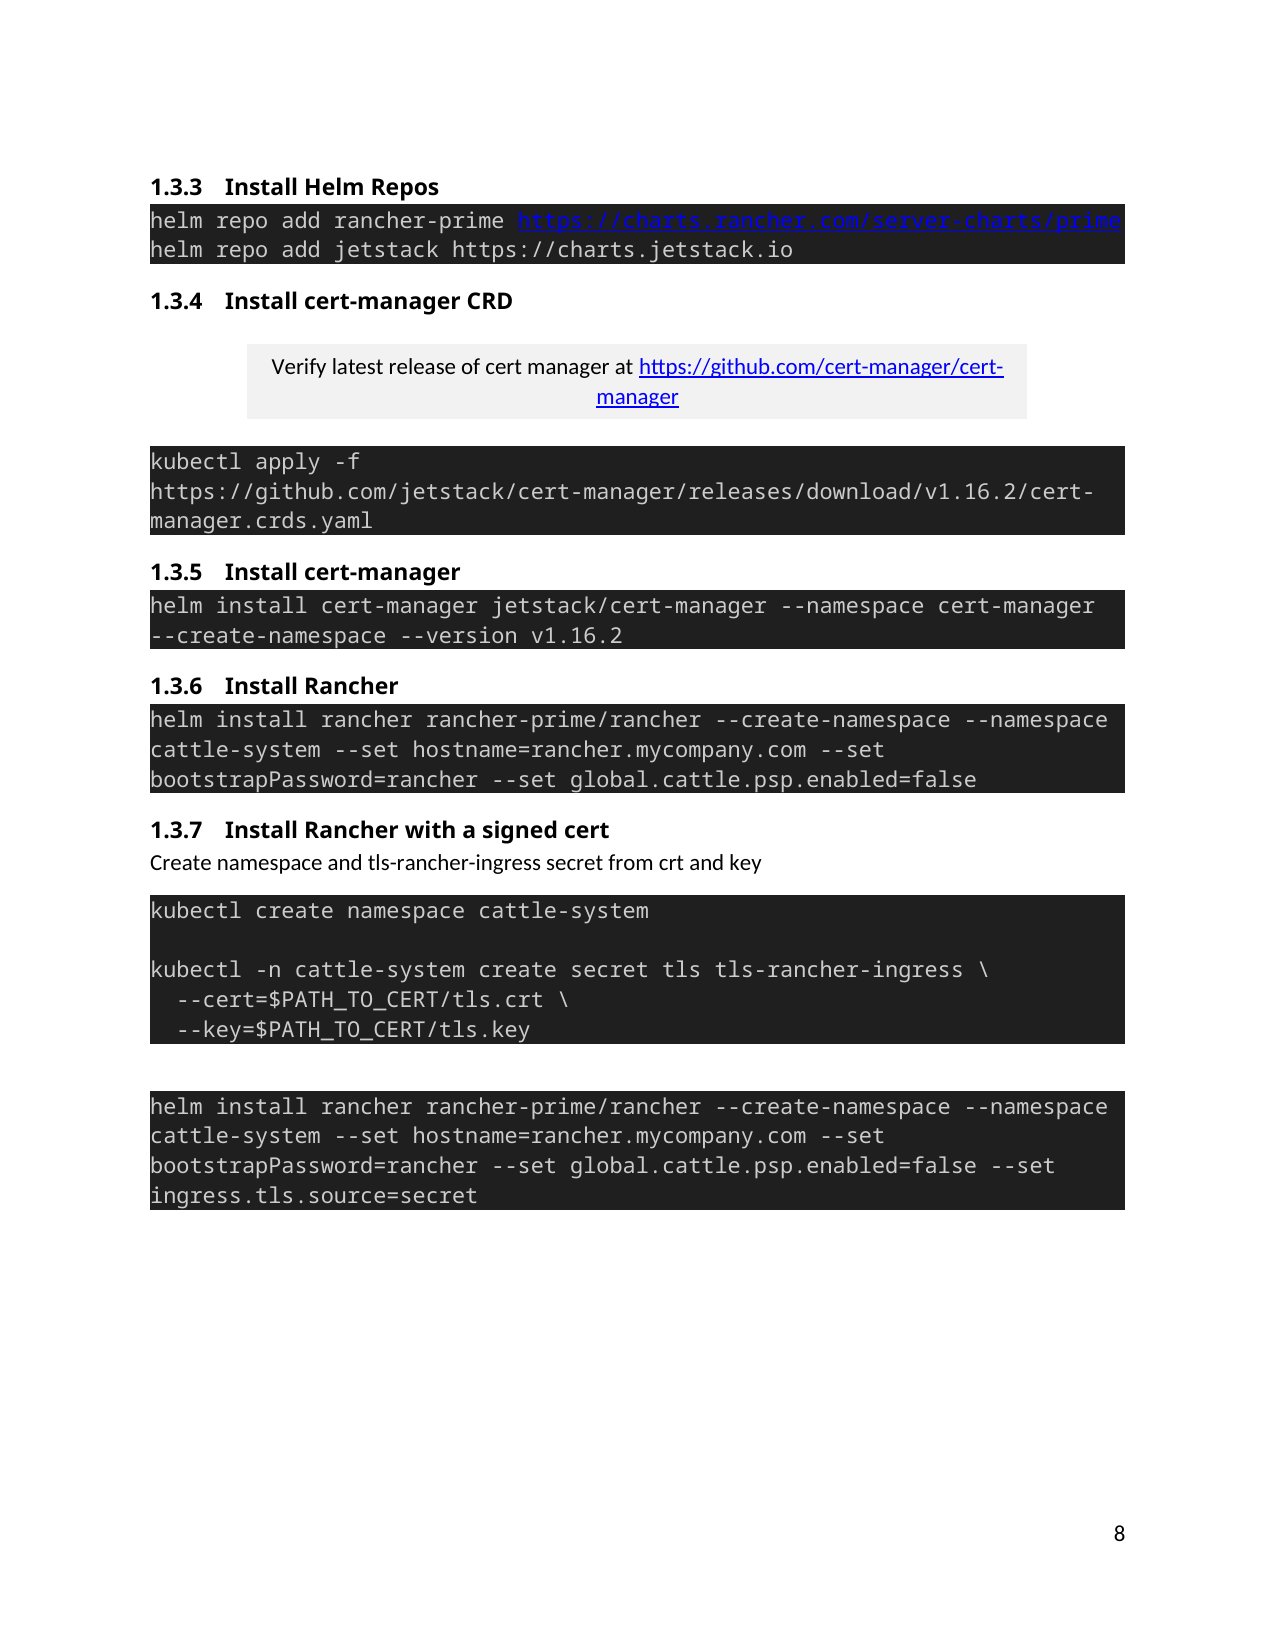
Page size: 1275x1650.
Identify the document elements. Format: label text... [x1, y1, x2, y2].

text helm install rancher rancher-prime/rancher --create-namespace --namespace cattle-system --set hostname=rancher.mycompany.com --set bootstrapPassword=rancher --set global.cattle.psp.enabled=false [150, 704, 1125, 793]
subtitle Install Rancher with a signed cert [150, 814, 1125, 845]
text helm repo add jetstack https://charts.jetstack.io [150, 234, 1125, 264]
subtitle Install cert-manager [150, 556, 1125, 587]
text helm repo add rancher-prime https://charts.rancher.com/server-charts/prime [150, 204, 1125, 234]
text --cert=$PATH_TO_CERT/tls.crt \ [150, 984, 1125, 1014]
subtitle Install Helm Repos [150, 171, 1125, 202]
text kubectl create namespace cattle-system [150, 895, 1125, 924]
text Create namespace and tls-rancher-ingress secret from crt and key [150, 848, 1125, 876]
text helm install rancher rancher-prime/rancher --create-namespace --namespace cattle-system --set hostname=rancher.mycompany.com --set bootstrapPassword=rancher --set global.cattle.psp.enabled=false --set ingress.tls.source=secret [150, 1091, 1125, 1210]
subtitle Install cert-manager CRD [150, 285, 1125, 316]
text Verify latest release of cert manager at https://github.com/cert-manager/cert-manager [247, 345, 1027, 419]
text helm install cert-manager jetstack/cert-manager --namespace cert-manager --create-namespace --version v1.16.2 [150, 590, 1125, 649]
text kubectl -n cattle-system create secret tls tls-rancher-ingress \ [150, 954, 1125, 984]
text kubectl apply -f https://github.com/jetstack/cert-manager/releases/download/v1.16.2/cert-manager.crds.yaml [150, 446, 1125, 535]
subtitle Install Rancher [150, 670, 1125, 701]
text --key=$PATH_TO_CERT/tls.key [150, 1014, 1125, 1044]
